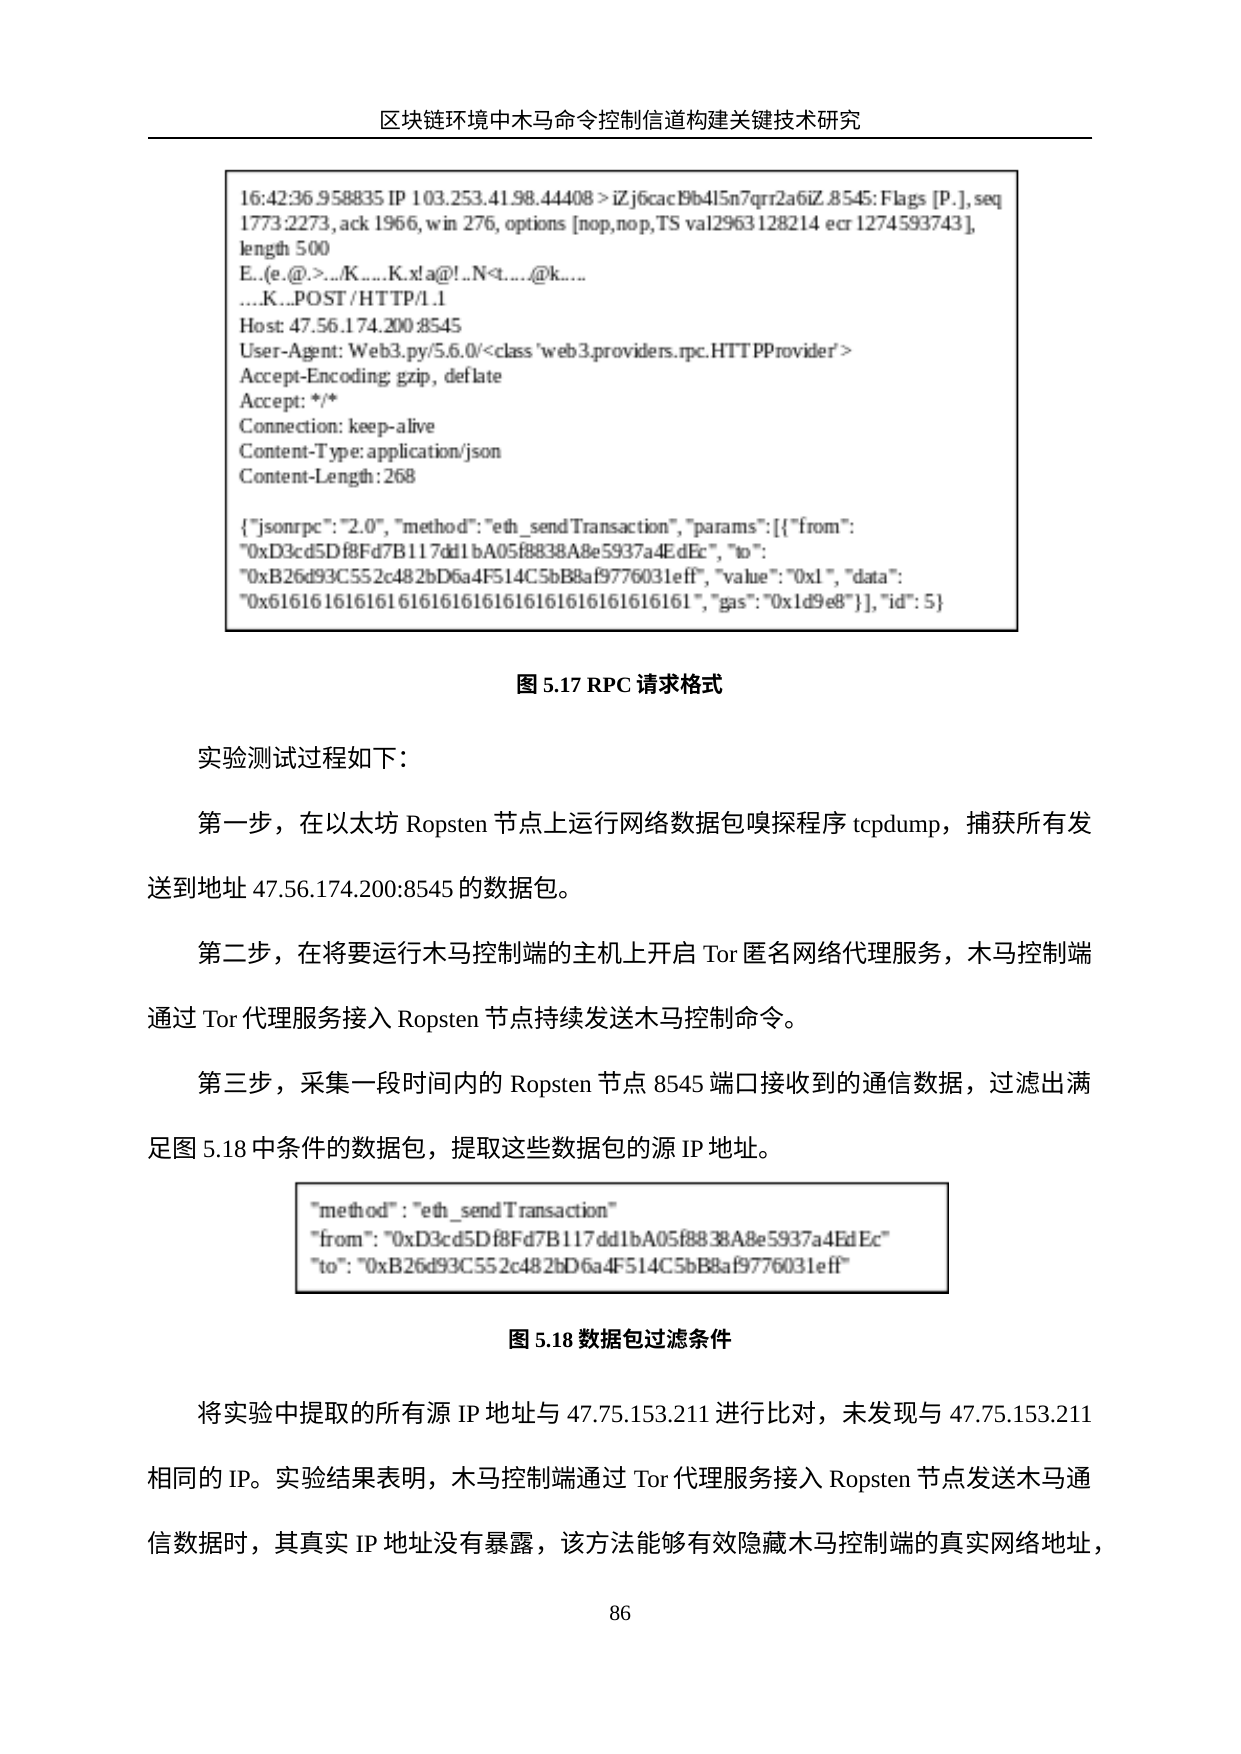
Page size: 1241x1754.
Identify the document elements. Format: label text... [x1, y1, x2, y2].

text 图5.17 RPC请求格式 [148, 666, 1092, 699]
text 第一步，在以太坊Ropsten节点上运行网络数据包嗅探程序tcpdump，捕获所有发送到地址47.56.174.200:8545的数据包。 [148, 789, 1092, 919]
text 实验测试过程如下： [148, 724, 1092, 789]
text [148, 1379, 1092, 1574]
text 第二步，在将要运行木马控制端的主机上开启Tor匿名网络代理服务，木马控制端通过Tor代理服务接入Ropsten节点持续发送木马控制命令。 [148, 919, 1092, 1049]
text 图5.18 数据包过滤条件 [148, 1321, 1092, 1354]
